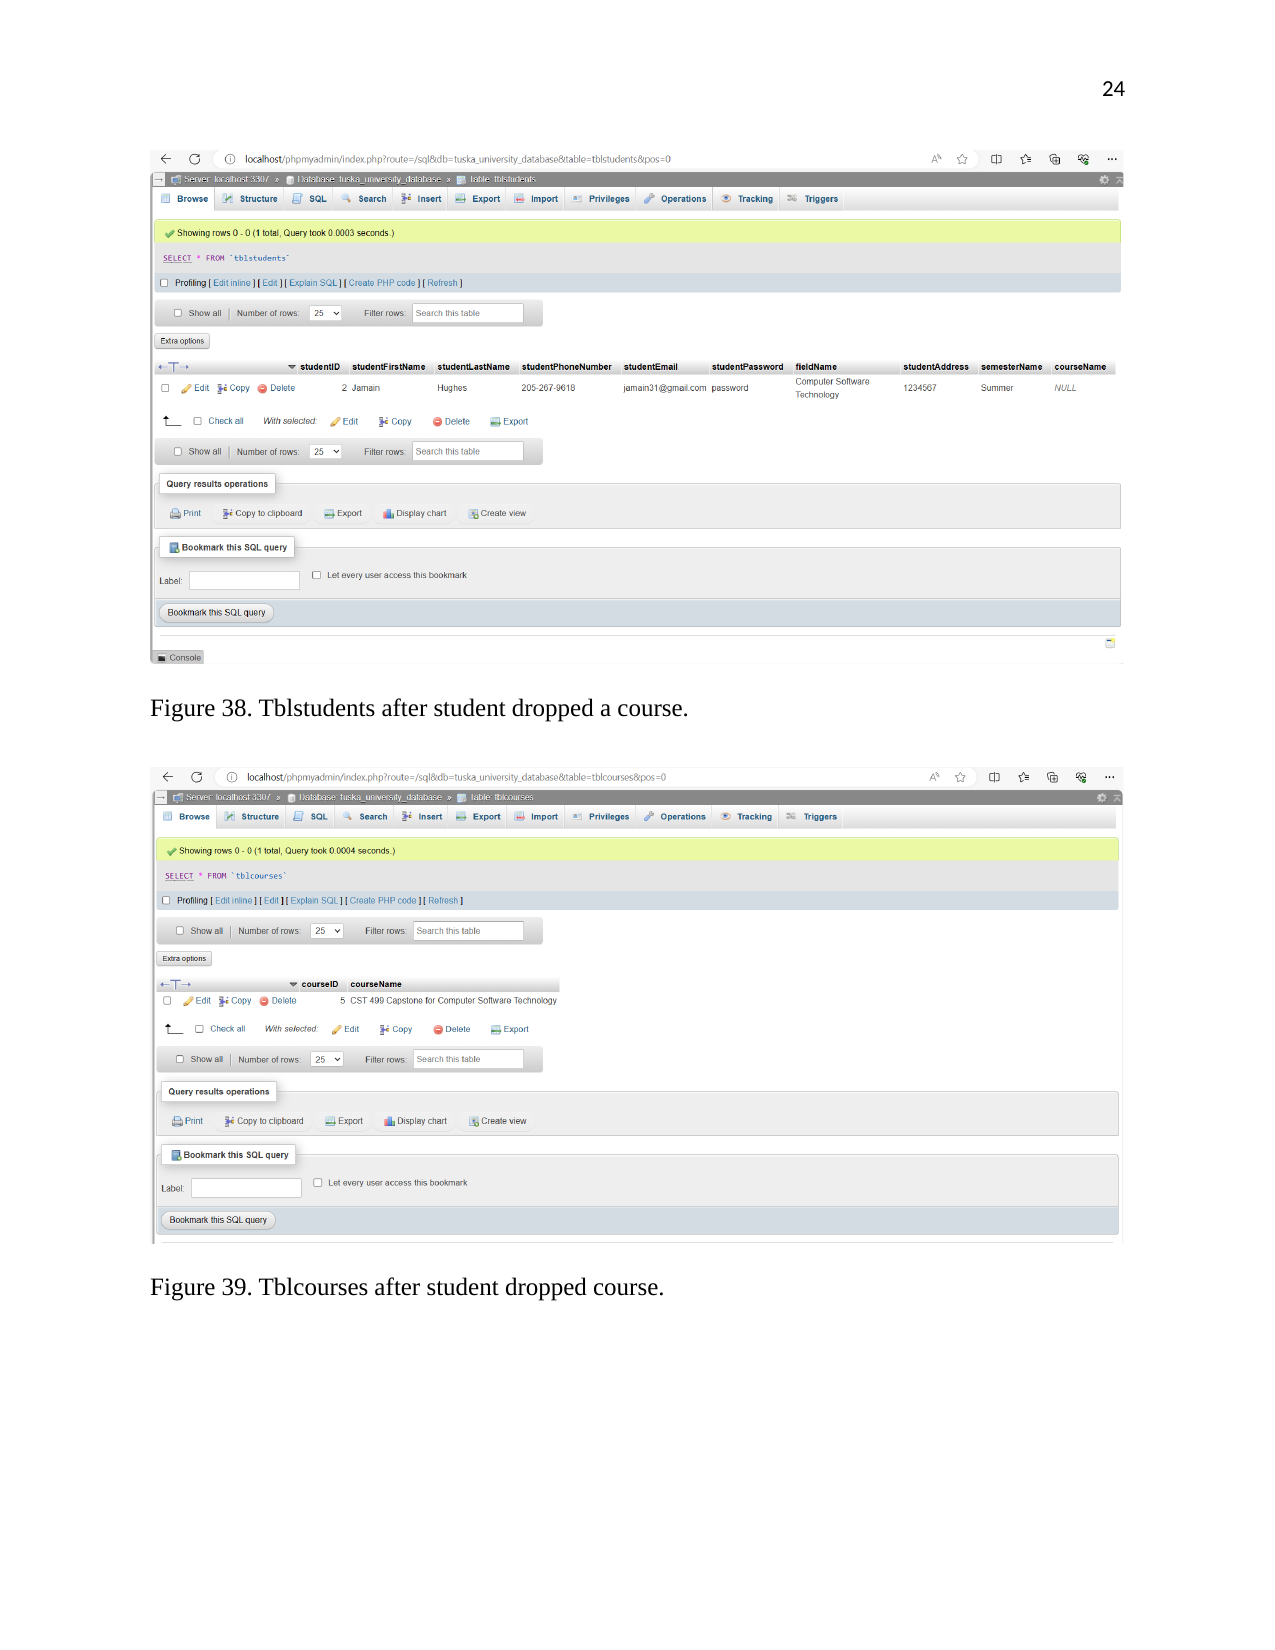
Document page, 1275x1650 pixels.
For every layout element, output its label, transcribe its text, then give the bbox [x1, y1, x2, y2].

picture [150, 150, 1124, 664]
picture [150, 767, 1124, 1244]
